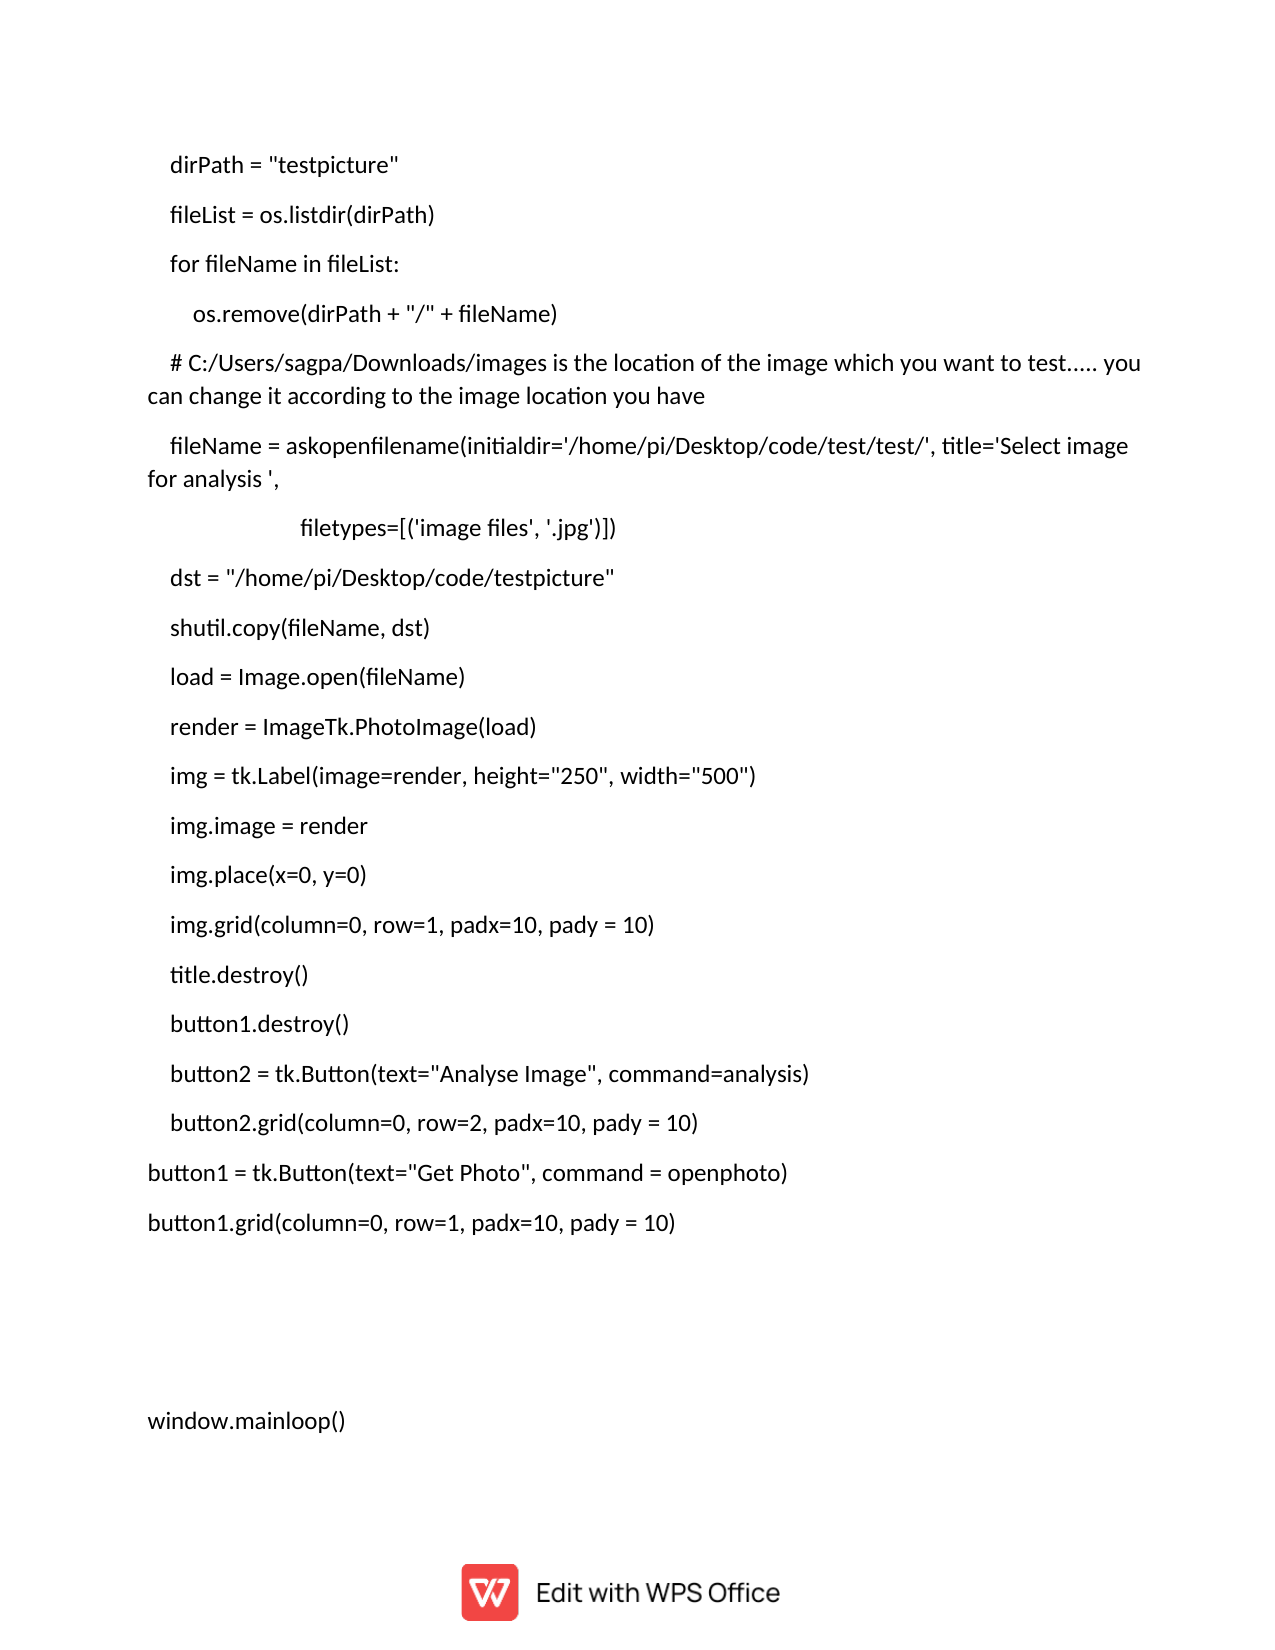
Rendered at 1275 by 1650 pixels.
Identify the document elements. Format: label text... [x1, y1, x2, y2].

text dst = "/home/pi/Desktop/code/testpicture" [147, 562, 1158, 593]
text title.destroy() [147, 959, 1158, 989]
picture [461, 1564, 781, 1621]
text shutil.copy(fileName, dst) [147, 612, 1158, 642]
text render = ImageTk.PhotoImage(load) [147, 711, 1158, 741]
text load = Image.open(fileName) [147, 661, 1158, 692]
text window.mainloop() [147, 1405, 1158, 1436]
text dirPath = "testpicture" [147, 149, 1158, 180]
text filetypes=[('image files', '.jpg')]) [147, 513, 1158, 543]
text button2 = tk.Button(text="Analyse Image", command=analysis) [147, 1058, 1158, 1088]
text img.grid(column=0, row=1, padx=10, pady = 10) [147, 909, 1158, 940]
text button1.grid(column=0, row=1, padx=10, pady = 10) [147, 1207, 1158, 1237]
text for fileName in fileList: [147, 248, 1158, 279]
text button1 = tk.Button(text="Get Photo", command = openphoto) [147, 1157, 1158, 1188]
text button2.grid(column=0, row=2, padx=10, pady = 10) [147, 1108, 1158, 1138]
text img.place(x=0, y=0) [147, 860, 1158, 890]
text fileList = os.listdir(dirPath) [147, 199, 1158, 229]
text os.remove(dirPath + "/" + fileName) [147, 298, 1158, 328]
text # C:/Users/sagpa/Downloads/images is the location of the image which you want to test..... you can change it according to the image location you have [147, 348, 1158, 411]
text button1.destroy() [147, 1008, 1158, 1039]
text img.image = render [147, 810, 1158, 841]
text fileName = askopenfilename(initialdir='/home/pi/Desktop/code/test/test/', title='Select image for analysis ', [147, 430, 1158, 493]
text img = tk.Label(image=render, height="250", width="500") [147, 761, 1158, 791]
